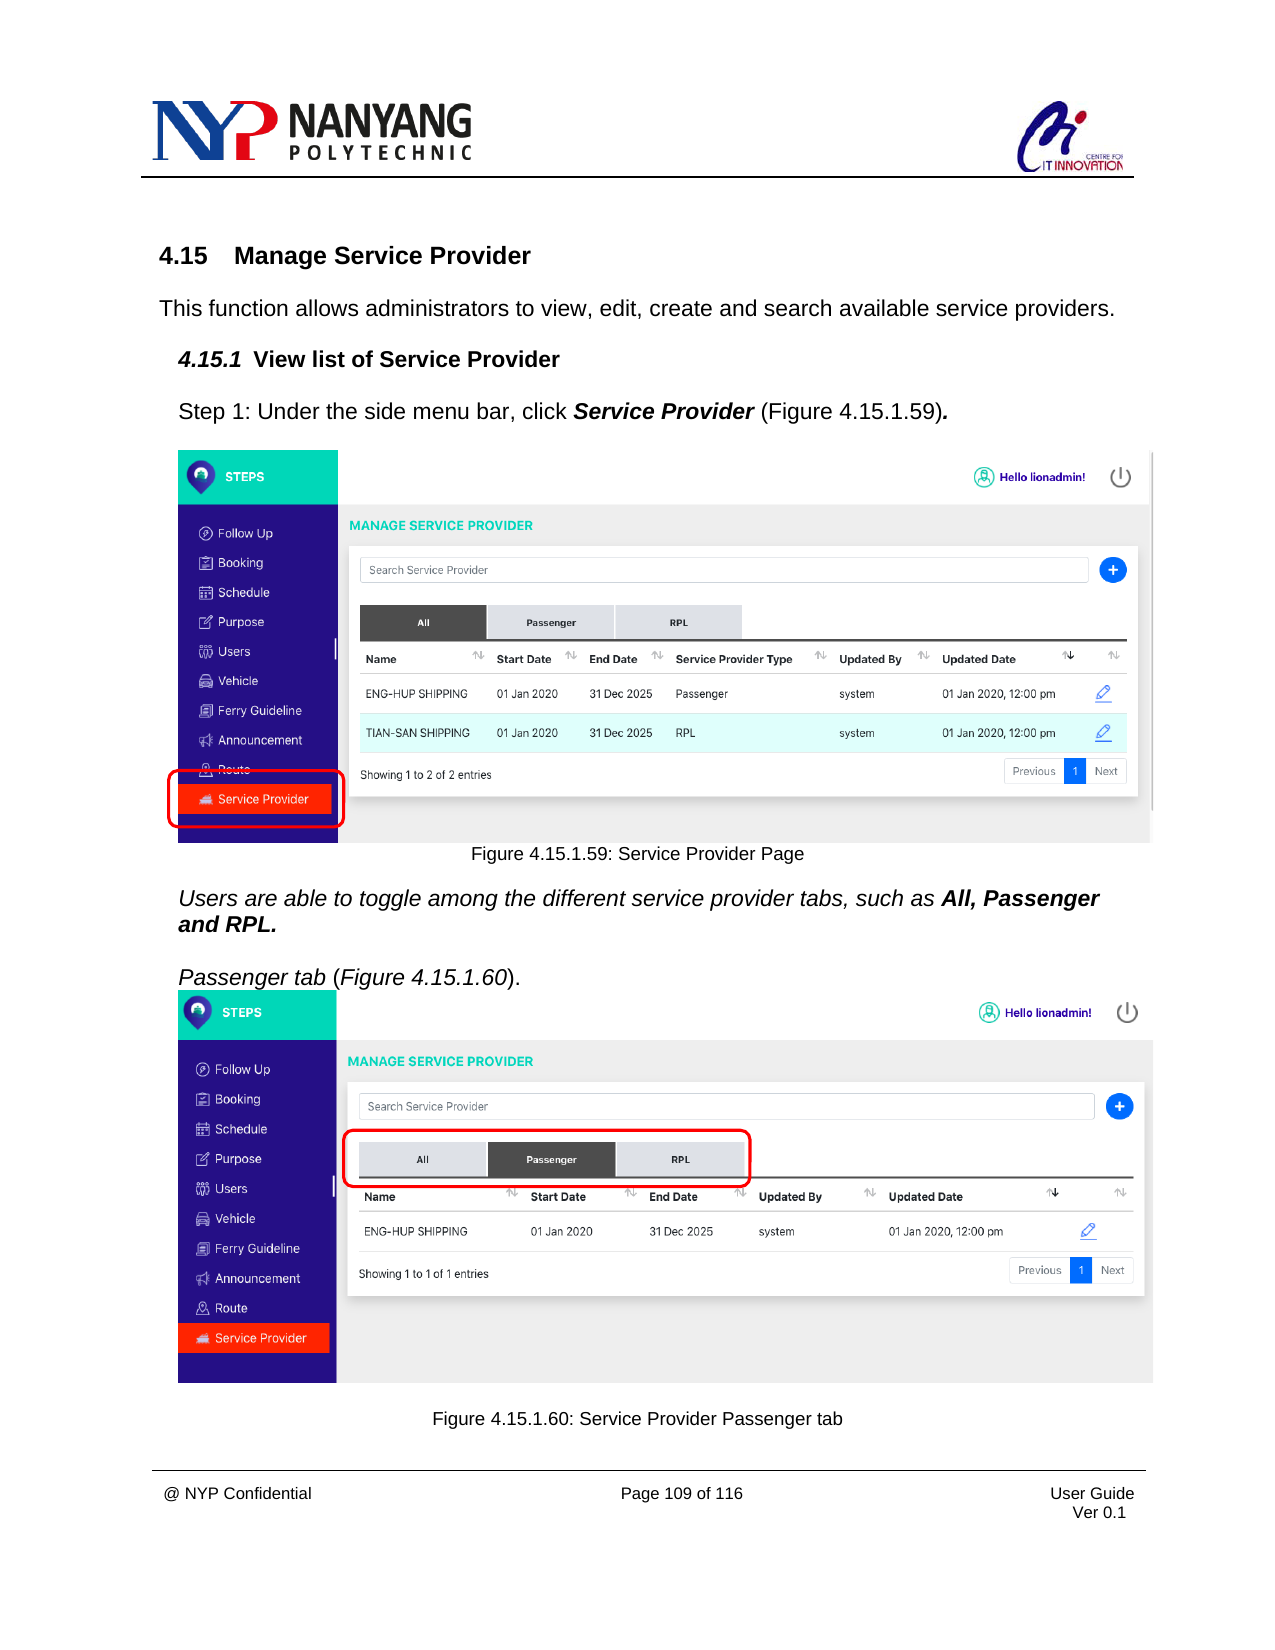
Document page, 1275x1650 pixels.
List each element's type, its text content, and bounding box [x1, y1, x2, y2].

picture [178, 773, 342, 825]
picture [178, 450, 1154, 843]
text This function allows administrators to view, edit, create and search available service providers. [159, 295, 1125, 321]
picture [152, 101, 471, 160]
text Users are able to toggle among the different service provider tabs, such as All, Passenger and RPL. [178, 885, 1125, 938]
subtitle View list of Service Provider [178, 346, 1125, 373]
subtitle Manage Service Provider [159, 241, 1125, 270]
picture [178, 990, 1154, 1383]
